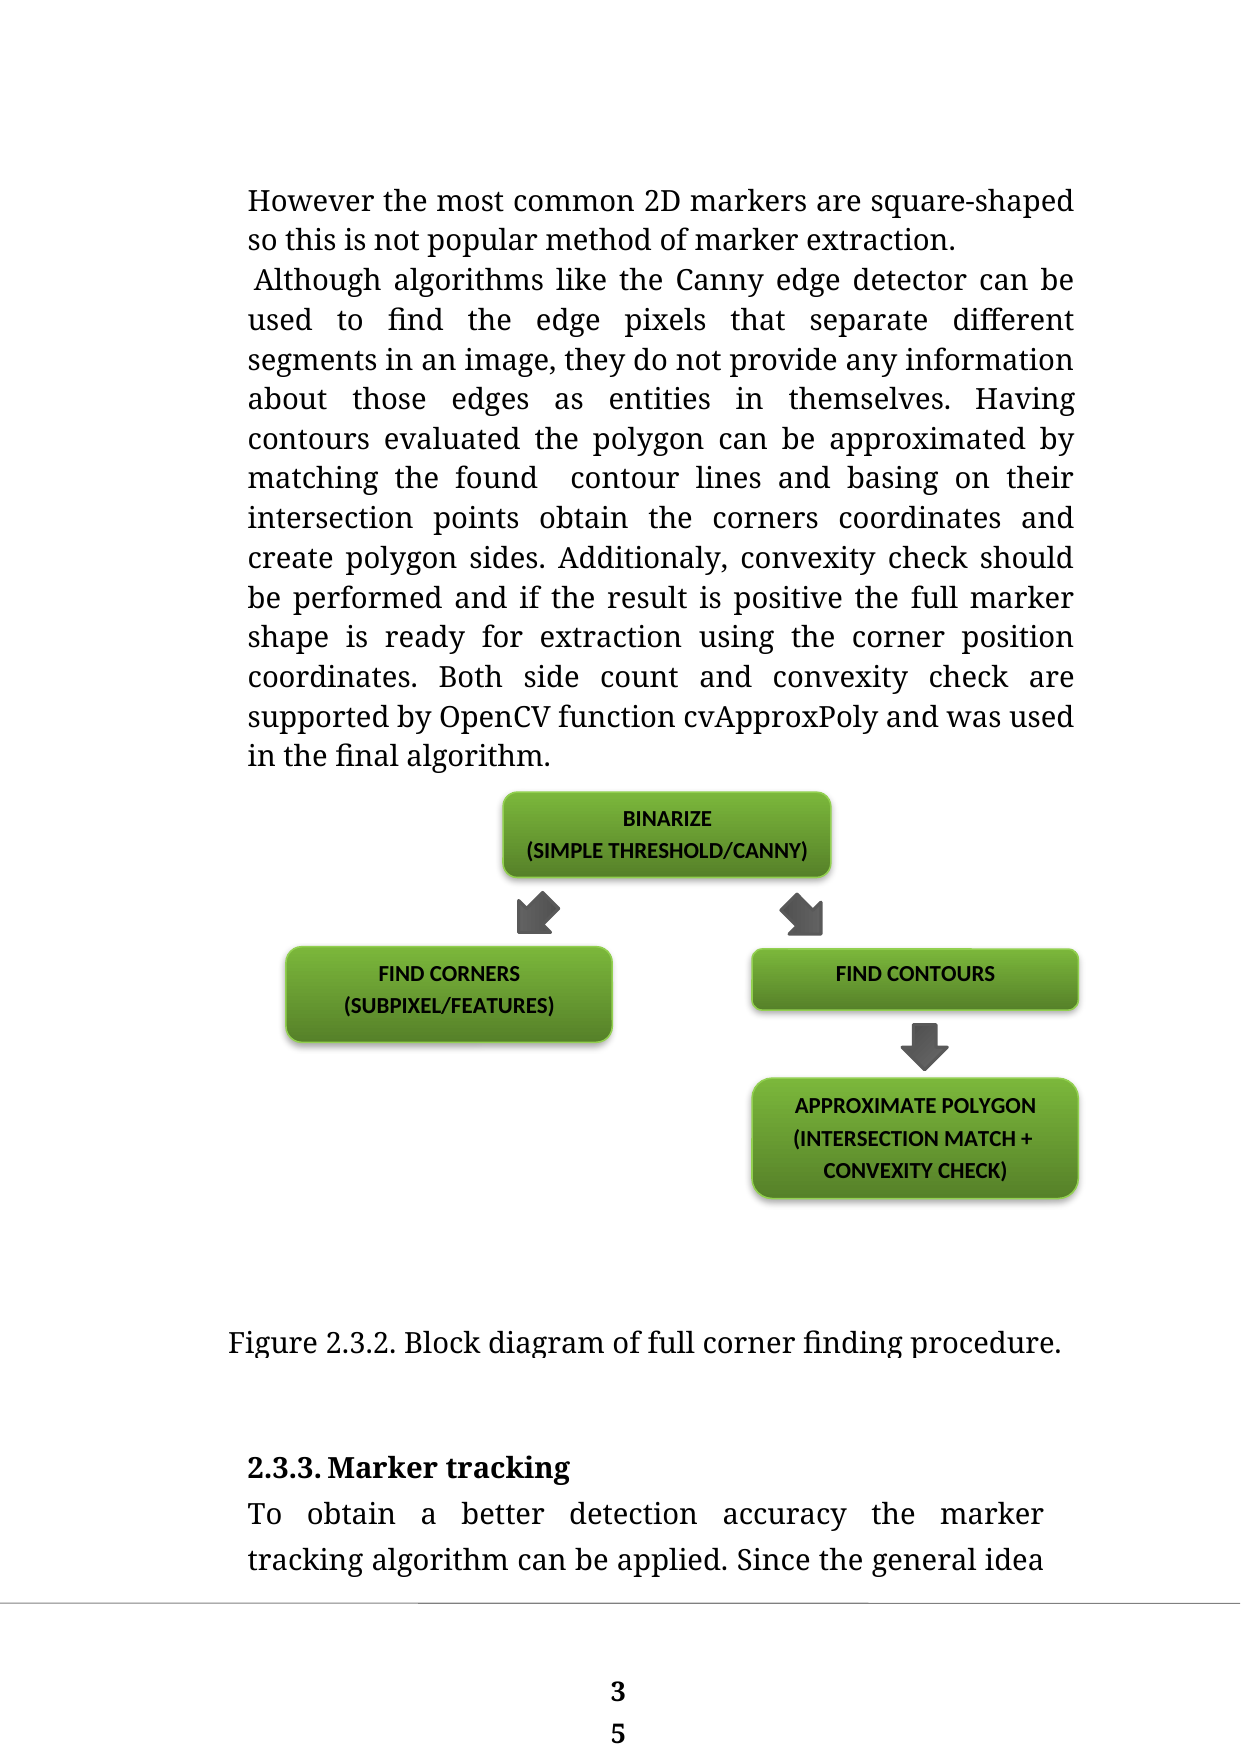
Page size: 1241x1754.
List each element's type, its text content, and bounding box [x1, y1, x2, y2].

list Marker tracking [247, 1448, 1045, 1487]
text Although algorithms like the Canny edge detector can be used to find the edge pixels that separate different segments in an image, they do not provide any information about those edges as entities in themselves. Having contours evaluated the polygon can be approximated by matching the found contour lines and basing on their intersection points obtain the corners coordinates and create polygon sides. Additionaly, convexity check should be performed and if the result is positive the full marker shape is ready for extraction using the corner position coordinates. Both side count and convexity check are supported by OpenCV function cvApproxPoly and was used in the final algorithm. [247, 259, 1075, 775]
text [247, 180, 1075, 259]
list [247, 1493, 1045, 1579]
